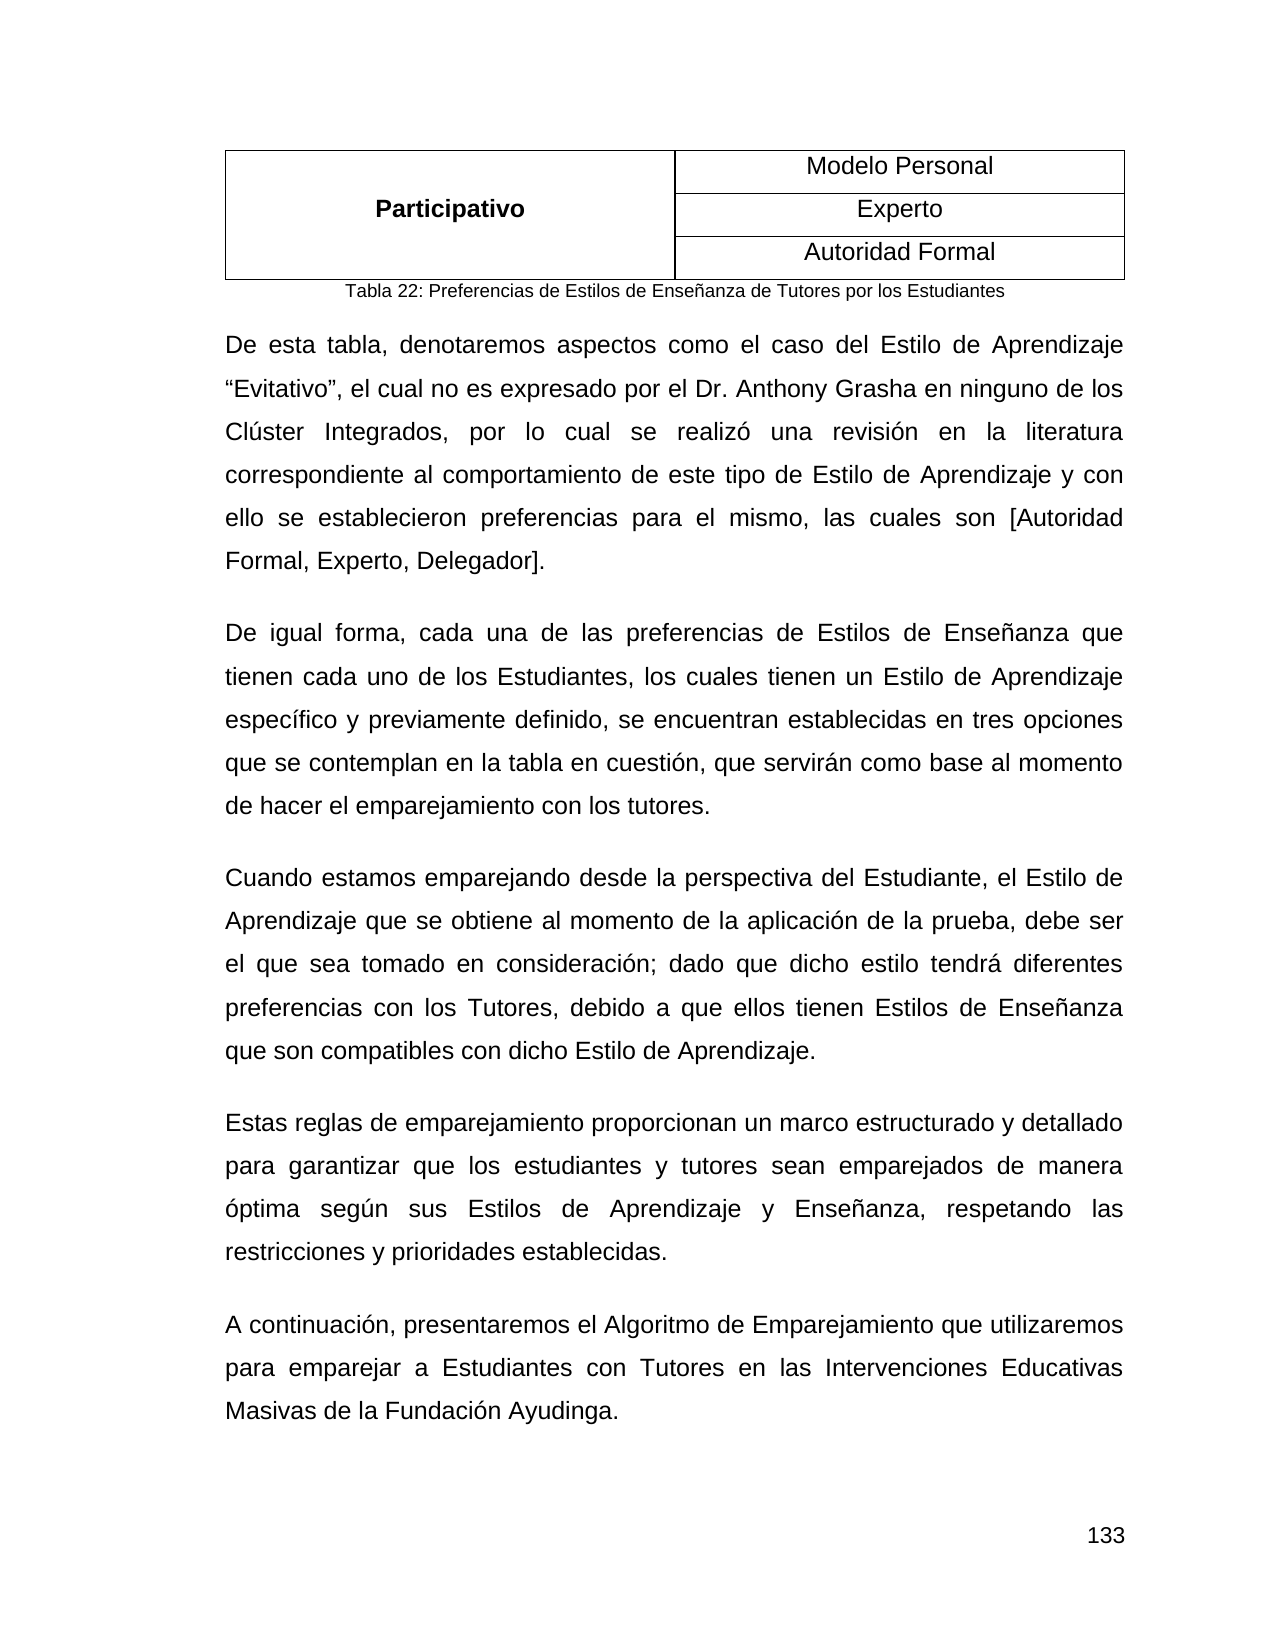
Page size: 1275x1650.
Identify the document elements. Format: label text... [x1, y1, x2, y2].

text De igual forma, cada una de las preferencias de Estilos de Enseñanza que tienen cada uno de los Estudiantes, los cuales tienen un Estilo de Aprendizaje específico y previamente definido, se encuentran establecidas en tres opciones que se contemplan en la tabla en cuestión, que servirán como base al momento de hacer el emparejamiento con los tutores. [225, 618, 1125, 820]
table_cell Modelo Personal [676, 151, 1124, 193]
text Cuando estamos emparejando desde la perspectiva del Estudiante, el Estilo de Aprendizaje que se obtiene al momento de la aplicación de la prueba, debe ser el que sea tomado en consideración; dado que dicho estilo tendrá diferentes preferencias con los Tutores, debido a que ellos tienen Estilos de Enseñanza que son compatibles con dicho Estilo de Aprendizaje. [225, 863, 1125, 1064]
text A continuación, presentaremos el Algoritmo de Emparejamiento que utilizaremos para emparejar a Estudiantes con Tutores en las Intervenciones Educativas Masivas de la Fundación Ayudinga. [225, 1310, 1125, 1425]
text Estas reglas de emparejamiento proporcionan un marco estructurado y detallado para garantizar que los estudiantes y tutores sean emparejados de manera óptima según sus Estilos de Aprendizaje y Enseñanza, respetando las restricciones y prioridades establecidas. [225, 1108, 1125, 1266]
text De esta tabla, denotaremos aspectos como el caso del Estilo de Aprendizaje “Evitativo”, el cual no es expresado por el Dr. Anthony Grasha en ninguno de los Clúster Integrados, por lo cual se realizó una revisión en la literatura correspondiente al comportamiento de este tipo de Estilo de Aprendizaje y con ello se establecieron preferencias para el mismo, las cuales son [Autoridad Formal, Experto, Delegador]. [225, 331, 1125, 575]
table_cell Autoridad Formal [676, 237, 1124, 279]
table_cell Experto [676, 194, 1124, 236]
table_cell Participativo [226, 151, 674, 279]
text Tabla 22: Preferencias de Estilos de Enseñanza de Tutores por los Estudiantes [225, 280, 1125, 301]
